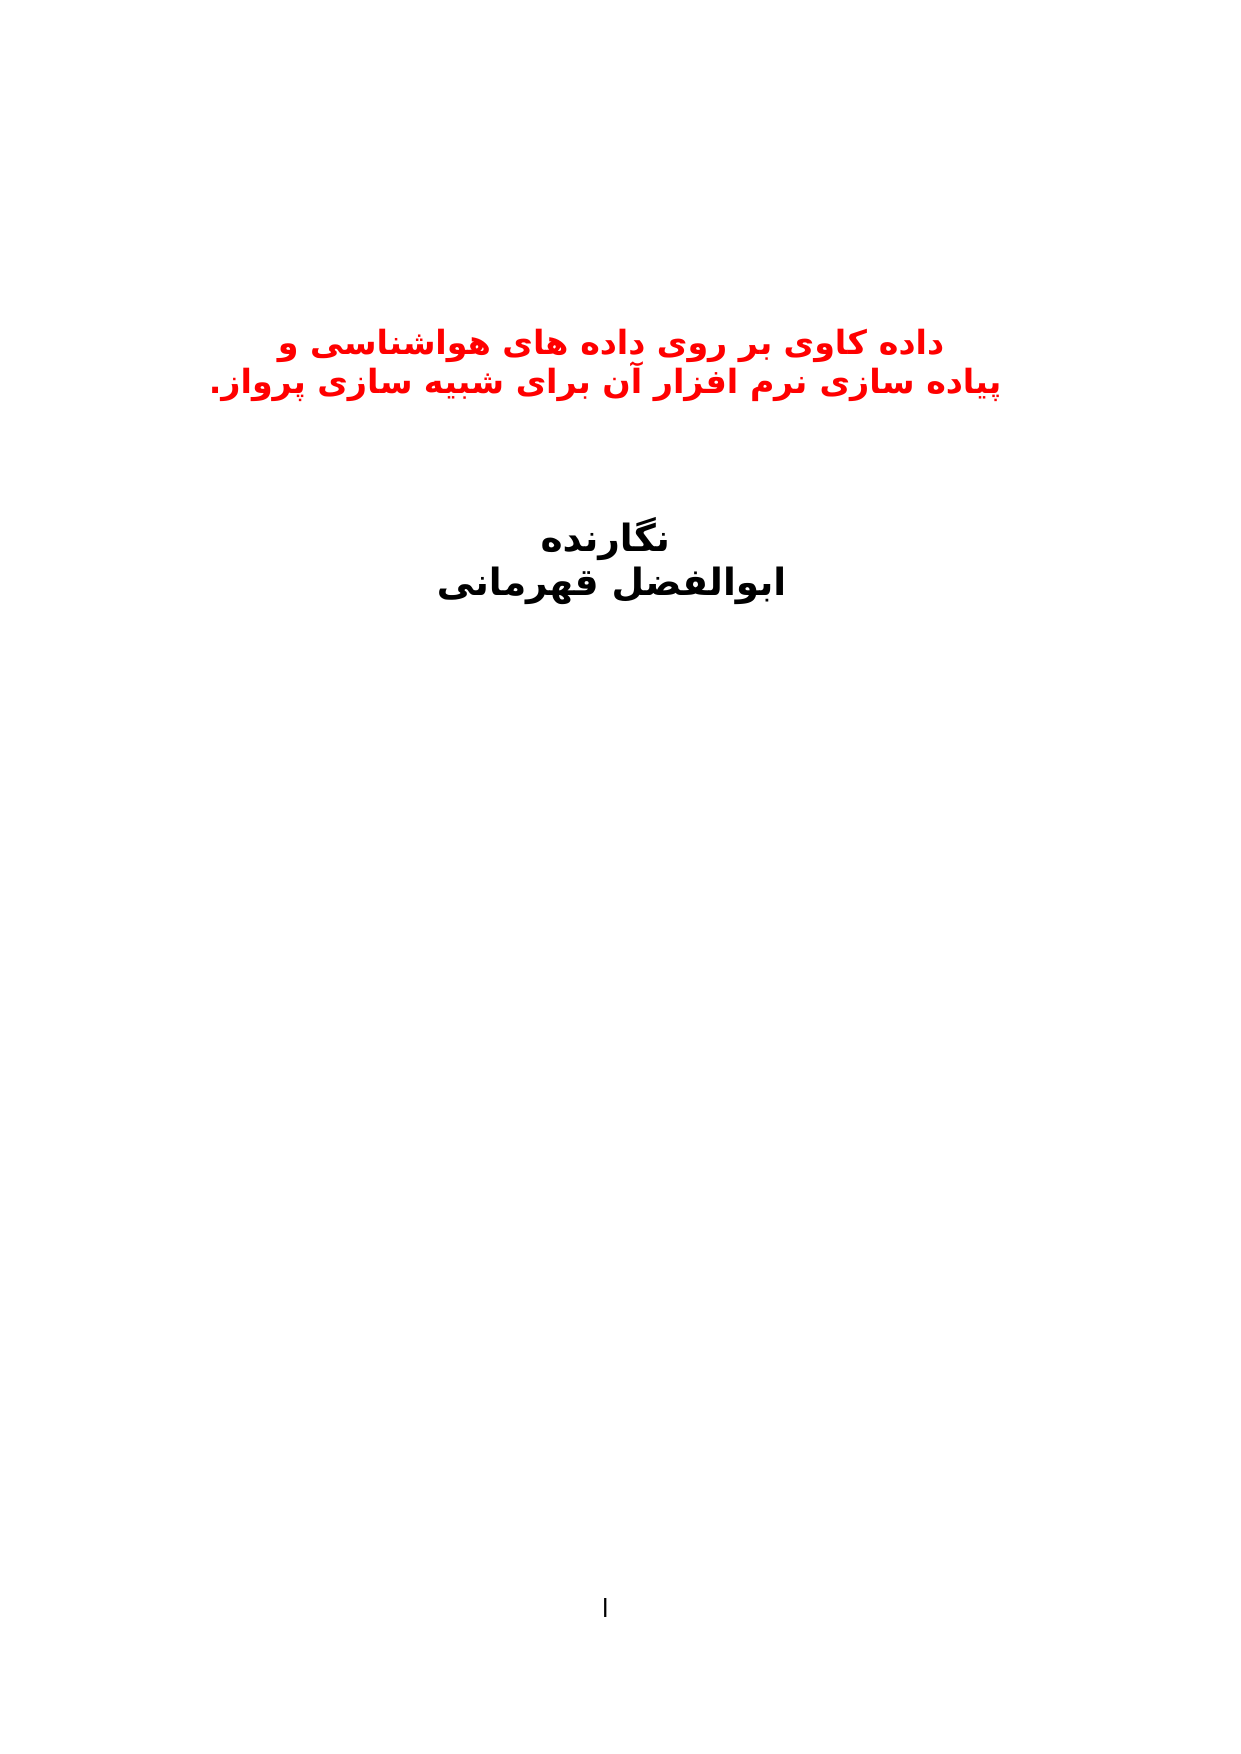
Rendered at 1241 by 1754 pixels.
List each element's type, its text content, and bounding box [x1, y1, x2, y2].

title داده کاوی بر روی داده های هواشناسی و [150, 324, 1060, 363]
title پیاده سازی نرم افزار آن برای شبیه سازی پرواز. [150, 363, 1060, 402]
title نگارنده [150, 517, 1060, 560]
title ابوالفضل قهرمانی [150, 560, 1060, 604]
